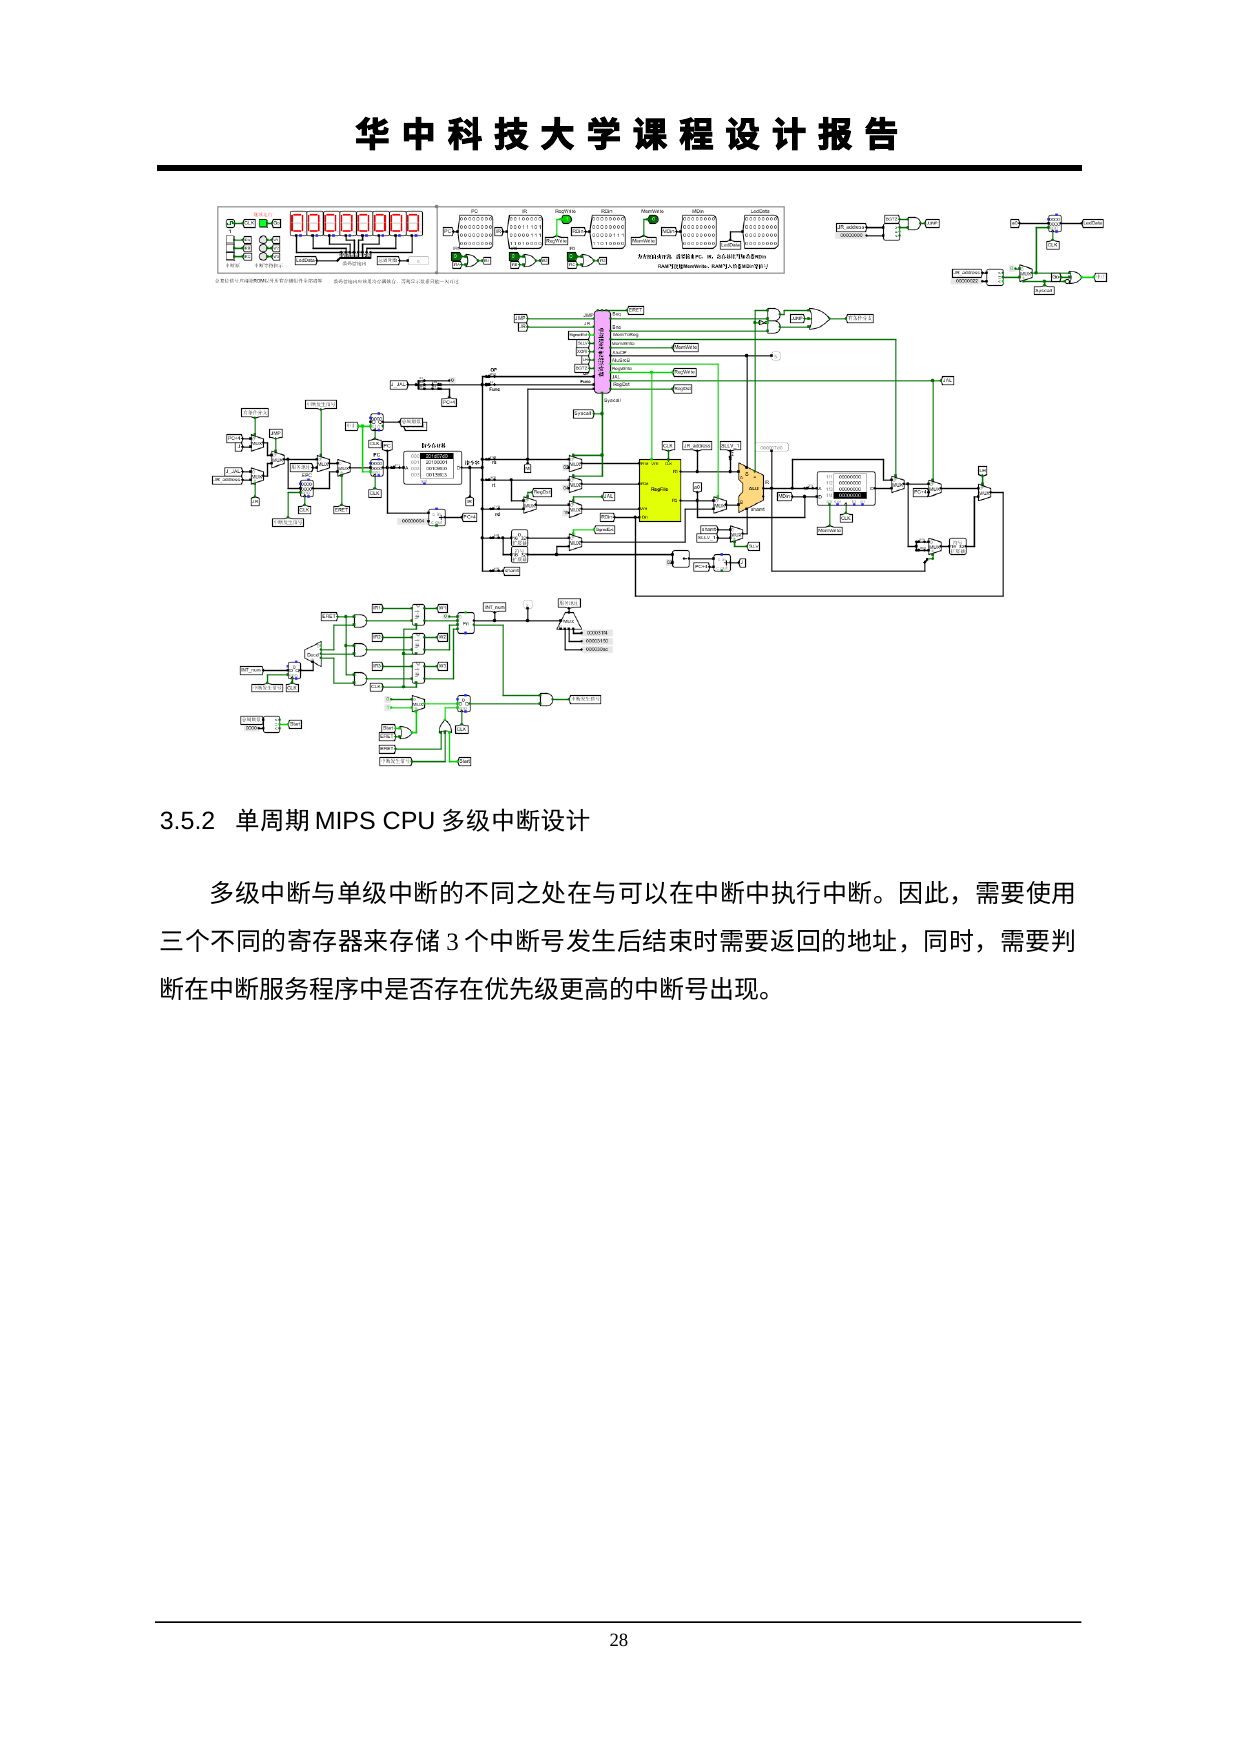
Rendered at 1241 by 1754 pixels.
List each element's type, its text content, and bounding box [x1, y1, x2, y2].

subtitle 单周期MIPS CPU多级中断设计 [159, 796, 1078, 844]
picture [209, 198, 1128, 772]
text 多级中断与单级中断的不同之处在与可以在中断中执行中断。因此，需要使用三个不同的寄存器来存储3个中断号发生后结束时需要返回的地址，同时，需要判断在中断服务程序中是否存在优先级更高的中断号出现。 [159, 868, 1078, 1011]
